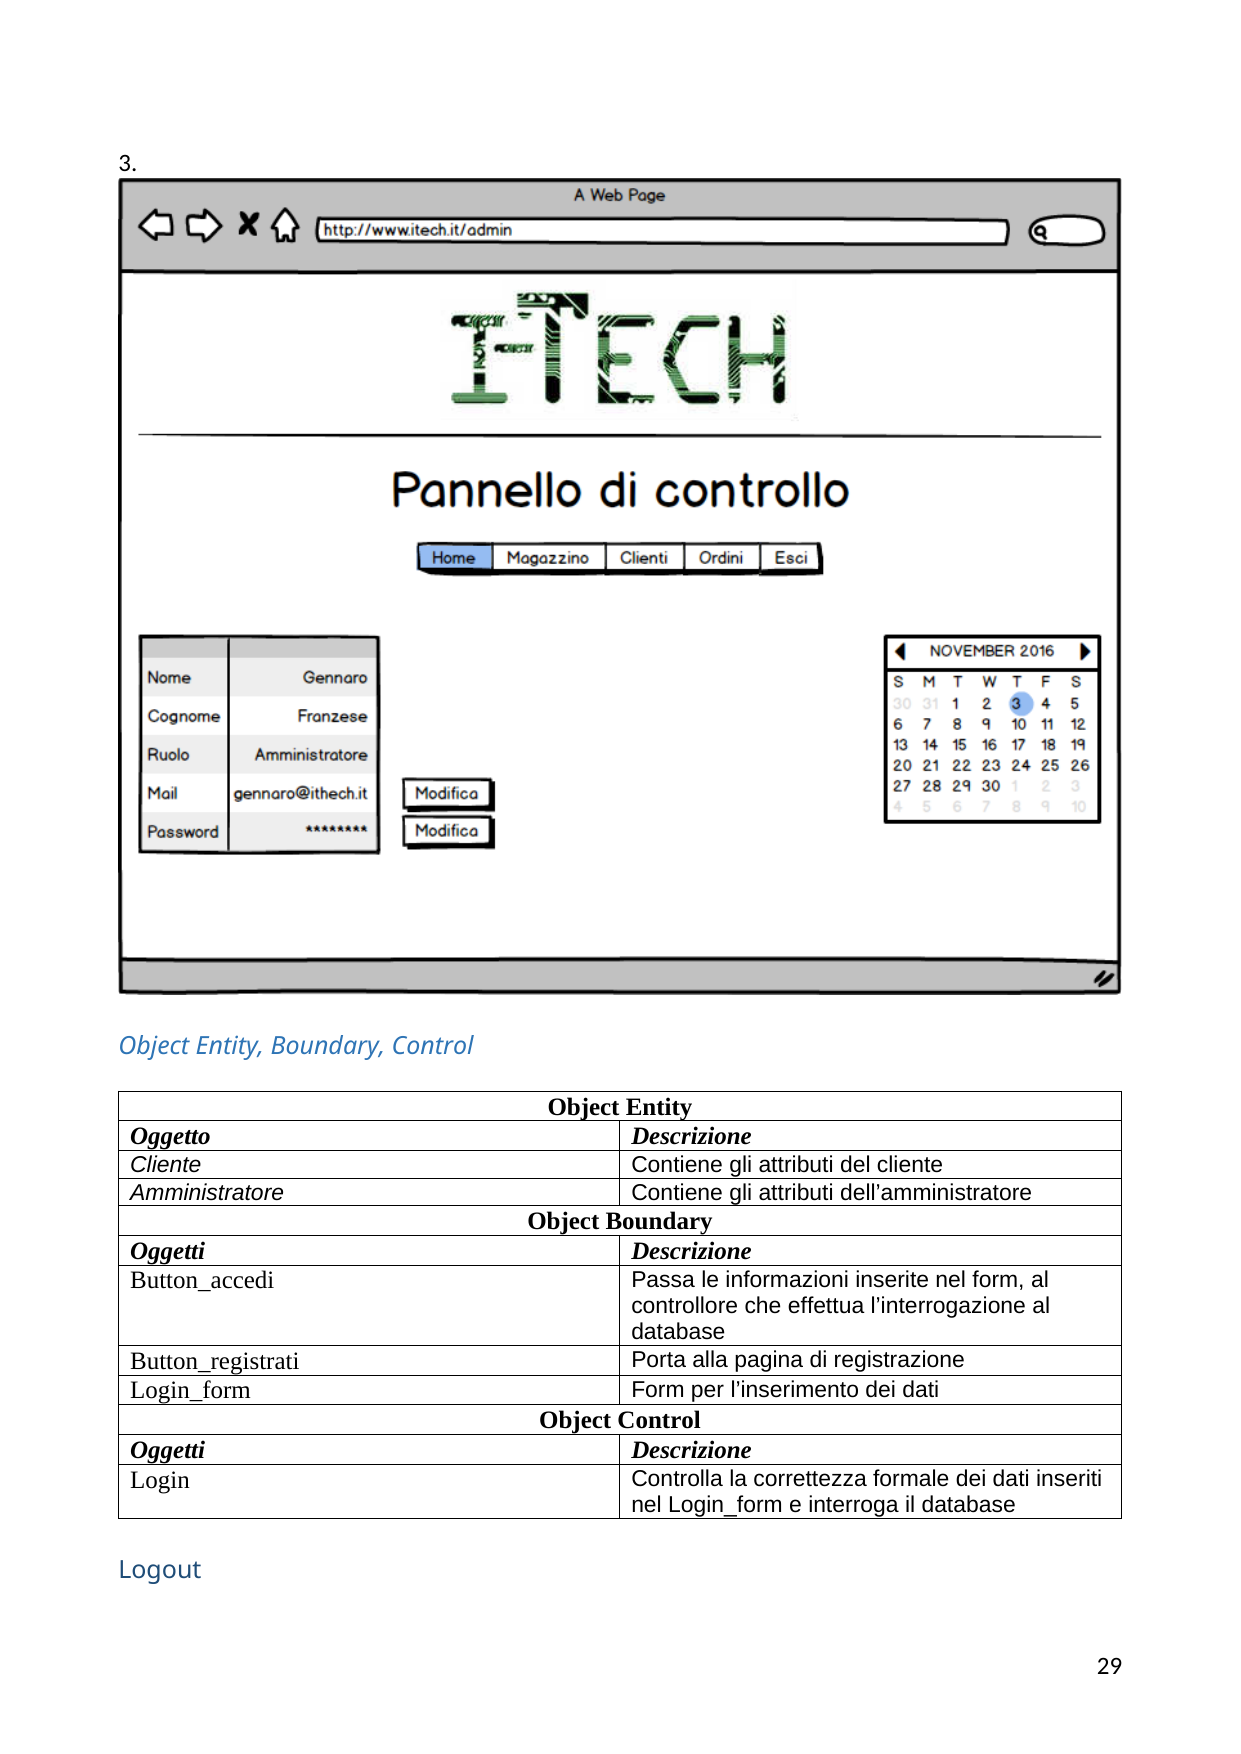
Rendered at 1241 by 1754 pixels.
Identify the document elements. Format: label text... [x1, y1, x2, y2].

table_cell Porta alla pagina di registrazione [620, 1346, 1121, 1374]
table_cell Controlla la correttezza formale dei dati inseriti nel Login_form e interroga il database [620, 1465, 1121, 1518]
table_cell Descrizione [620, 1435, 1121, 1464]
table_cell Contiene gli attributi del cliente [620, 1151, 1121, 1178]
table_cell Object Control [119, 1405, 1121, 1434]
table_cell Button_registrati [119, 1346, 619, 1374]
table_cell Login [119, 1465, 619, 1518]
table_cell Passa le informazioni inserite nel form, al controllore che effettua l’interrogazione al database [620, 1266, 1121, 1345]
table_cell Oggetti [119, 1435, 619, 1464]
subtitle Object Entity, Boundary, Control [118, 1028, 1122, 1062]
table_cell Button_accedi [119, 1266, 619, 1345]
table_cell Amministratore [119, 1179, 619, 1205]
table_cell Oggetto [119, 1121, 619, 1150]
subtitle Logout [118, 1552, 1122, 1586]
table_cell Descrizione [620, 1236, 1121, 1264]
picture [118, 178, 1122, 995]
table_cell Oggetti [119, 1236, 619, 1264]
table_cell Form per l’inserimento dei dati [620, 1376, 1121, 1404]
table_cell Descrizione [620, 1121, 1121, 1150]
table_cell Contiene gli attributi dell’amministratore [620, 1179, 1121, 1205]
table_cell Object Boundary [119, 1206, 1121, 1235]
table_cell Login_form [119, 1376, 619, 1404]
table_header Object Entity [119, 1092, 1121, 1120]
table_cell Cliente [119, 1151, 619, 1178]
